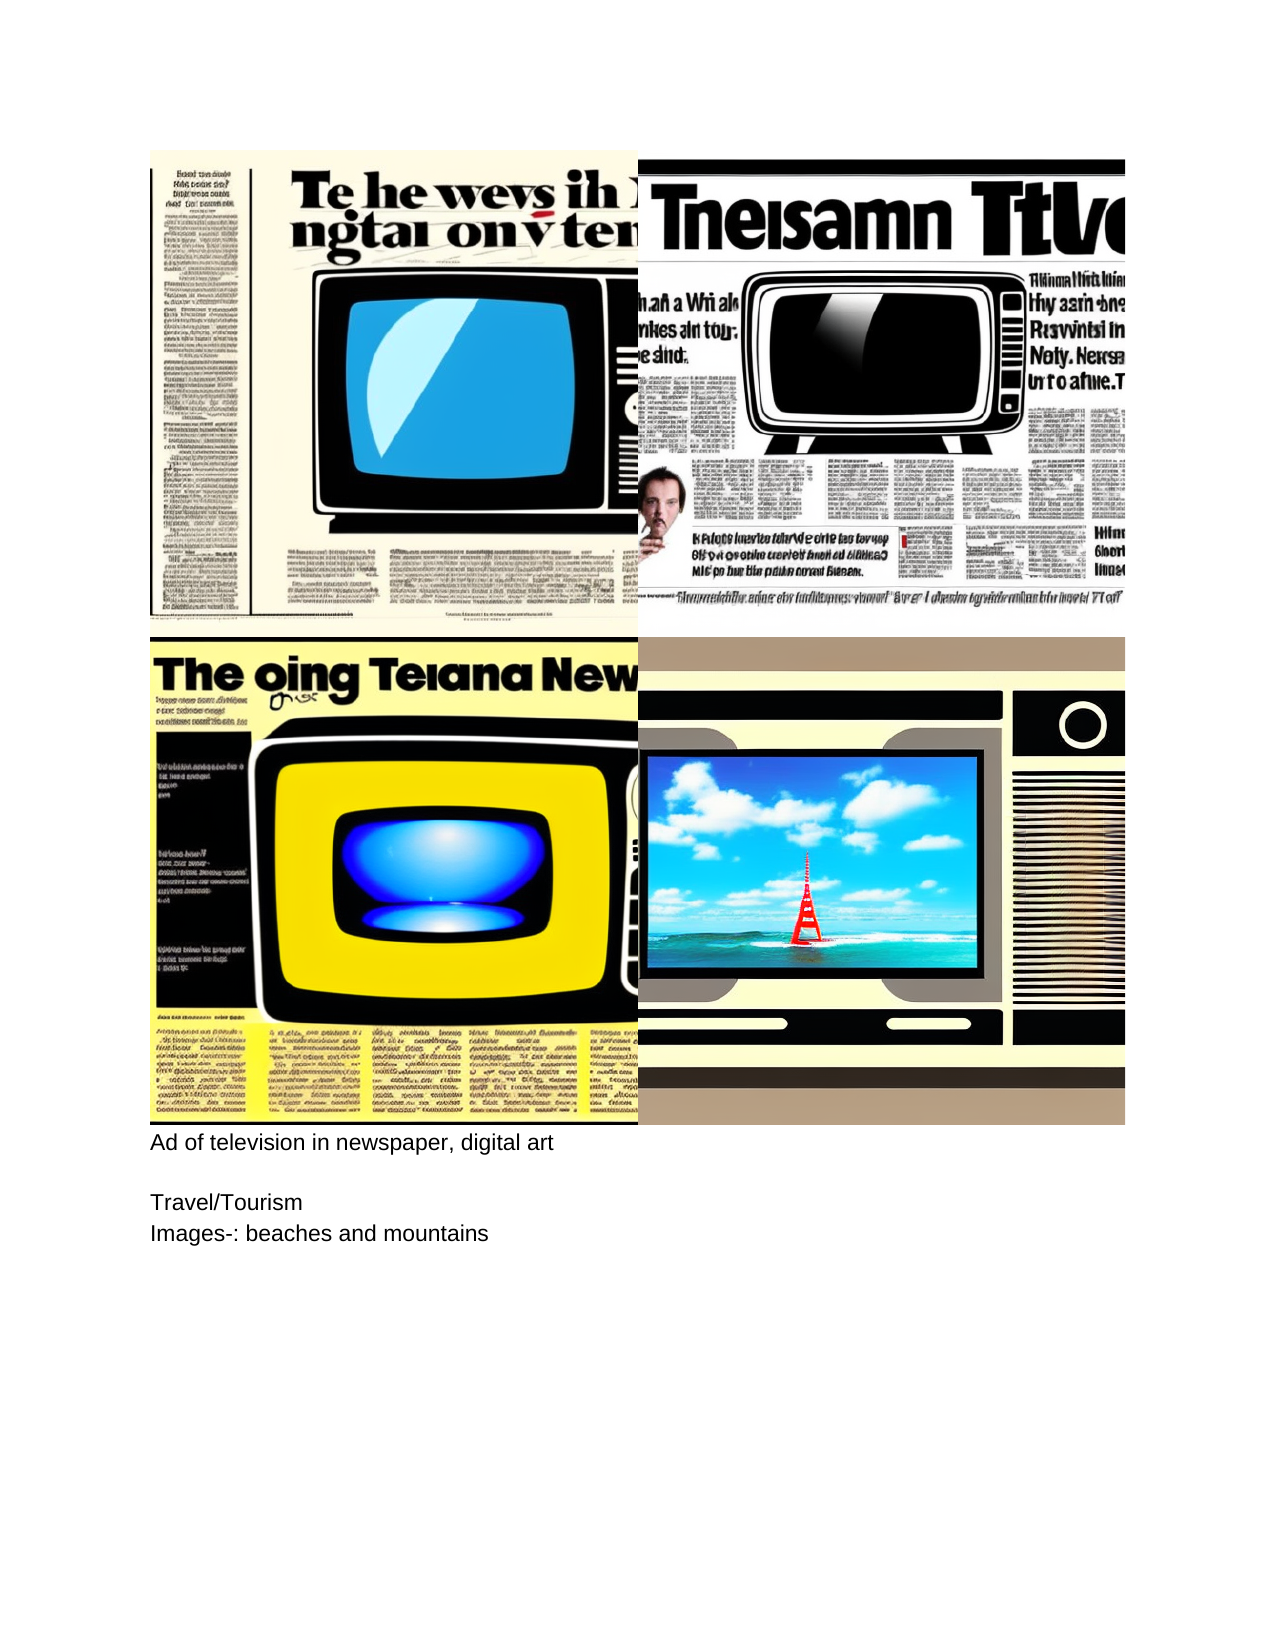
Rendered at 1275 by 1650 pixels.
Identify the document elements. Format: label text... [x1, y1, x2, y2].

picture [150, 150, 1125, 1125]
text Images-: beaches and mountains [150, 1219, 1125, 1246]
text Ad of television in newspaper, digital art [150, 1129, 1125, 1155]
text Travel/Tourism [150, 1189, 1125, 1216]
